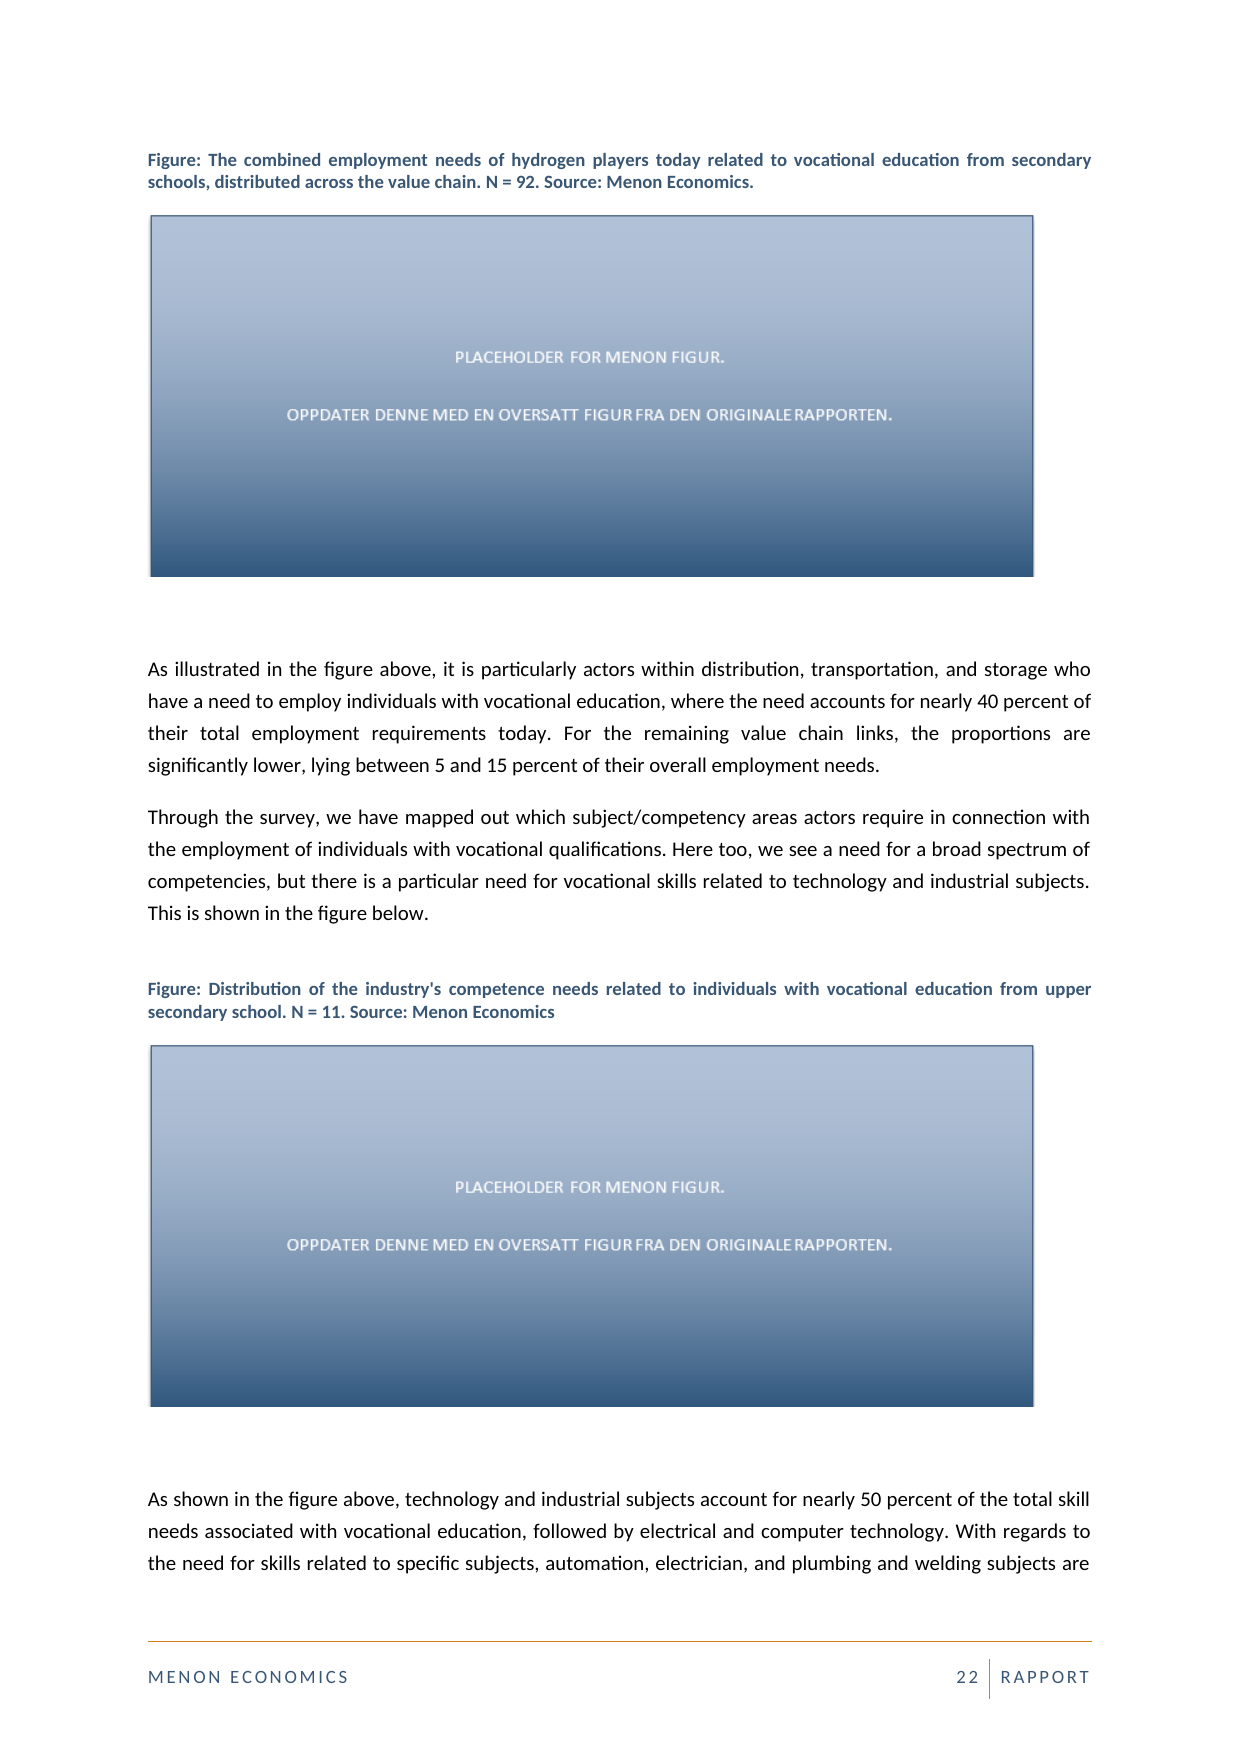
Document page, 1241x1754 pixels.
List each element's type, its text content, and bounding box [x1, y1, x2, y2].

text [148, 1486, 1092, 1575]
text Through the survey, we have mapped out which subject/competency areas actors require in connection with the employment of individuals with vocational qualifications. Here too, we see a need for a broad spectrum of competencies, but there is a particular need for vocational skills related to technology and industrial subjects. This is shown in the figure below. [148, 804, 1092, 925]
picture [147, 214, 1036, 577]
text As illustrated in the figure above, it is particularly actors within distribution, transportation, and storage who have a need to employ individuals with vocational education, where the need accounts for nearly 40 percent of their total employment requirements today. For the remaining value chain links, the proportions are significantly lower, lying between 5 and 15 percent of their overall employment needs. [148, 657, 1092, 777]
text Figure: The combined employment needs of hydrogen players today related to vocational education from secondary schools, distributed across the value chain. N = 92. Source: Menon Economics. [148, 148, 1092, 193]
text Figure: Distribution of the industry's competence needs related to individuals with vocational education from upper secondary school. N = 11. Source: Menon Economics [148, 977, 1092, 1023]
picture [147, 1044, 1036, 1407]
